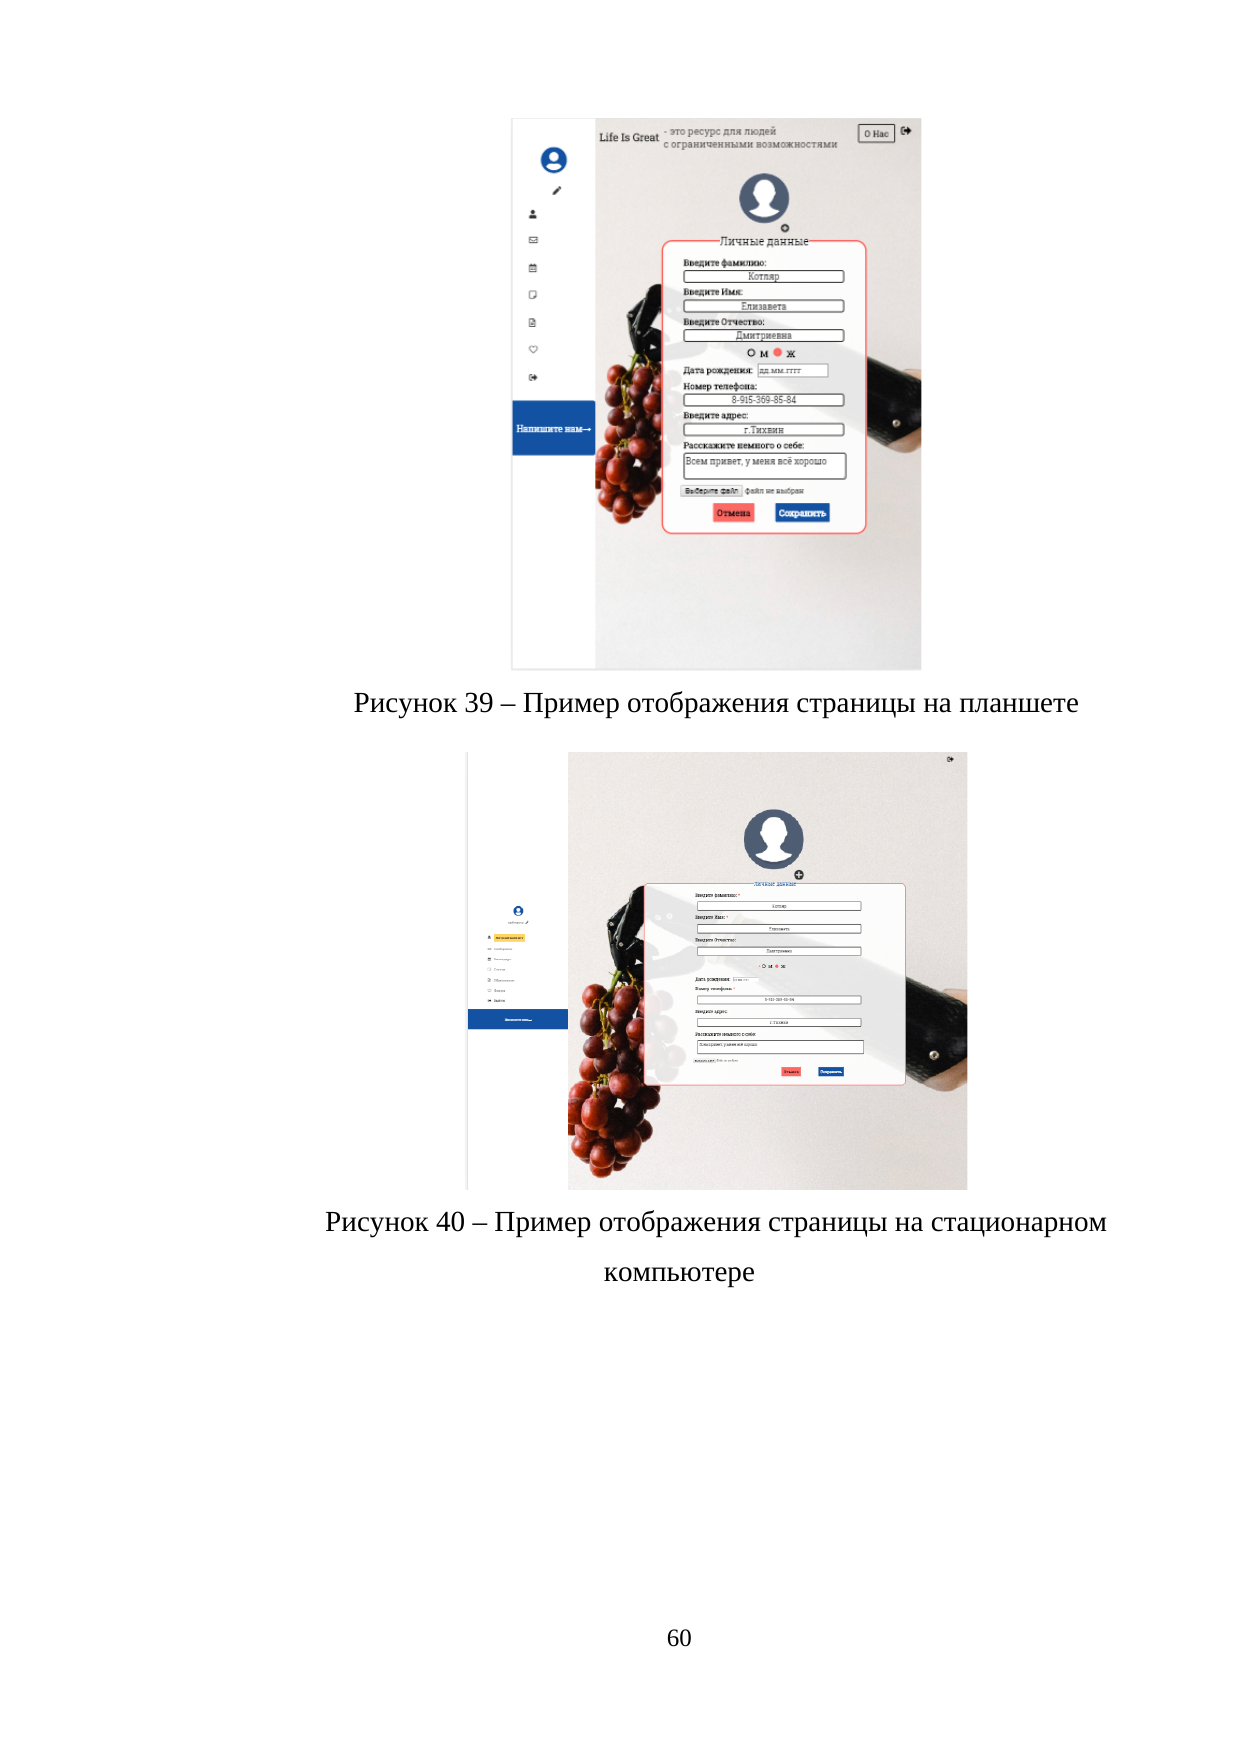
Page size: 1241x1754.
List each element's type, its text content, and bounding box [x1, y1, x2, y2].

picture [464, 752, 968, 1190]
picture [510, 118, 922, 671]
text Рисунок 39 – Пример отображения страницы на планшете [177, 685, 1181, 718]
text Рисунок 40 – Пример отображения страницы на стационарном компьютере [177, 1204, 1181, 1288]
